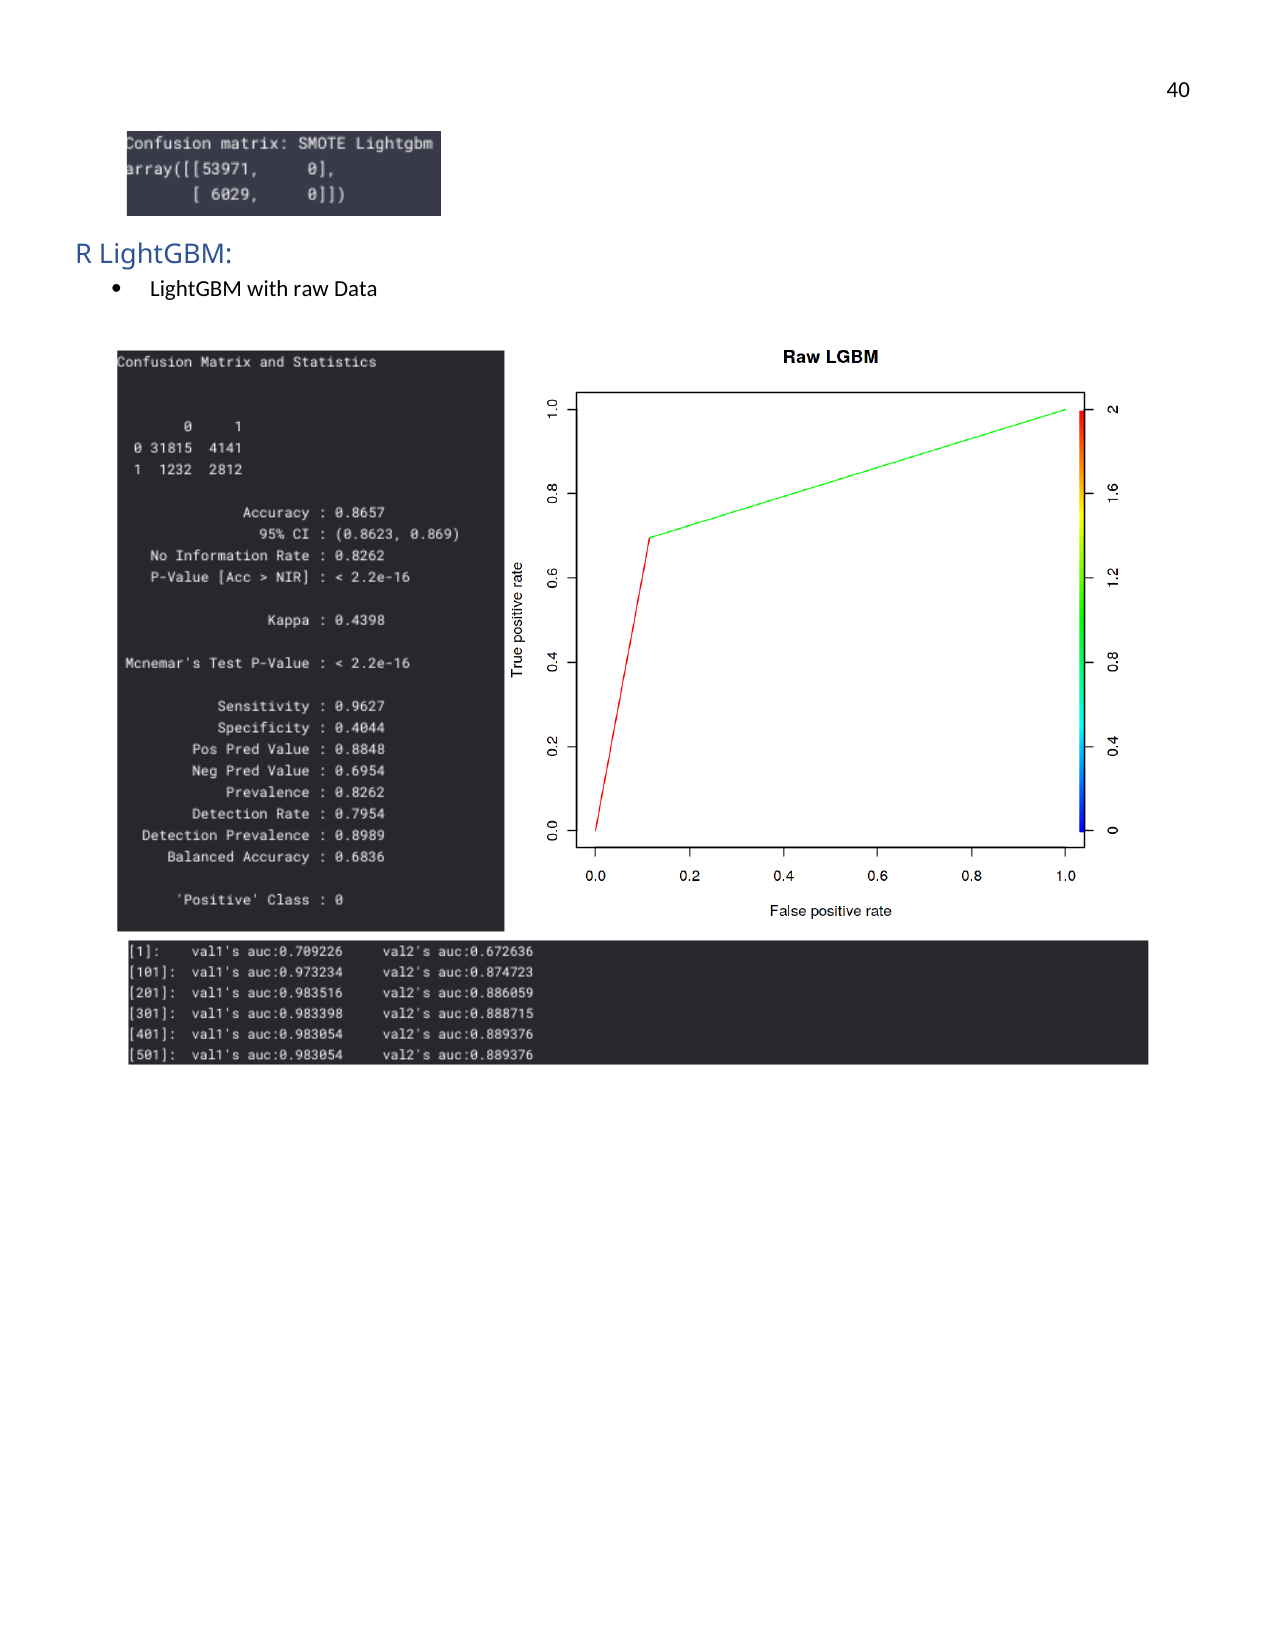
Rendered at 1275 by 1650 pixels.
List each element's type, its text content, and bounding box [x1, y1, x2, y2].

picture [112, 321, 1121, 937]
list LightGBM with raw Data [112, 274, 1200, 302]
picture [126, 131, 441, 216]
subtitle R LightGBM: [75, 234, 1200, 271]
picture [112, 938, 1149, 1066]
